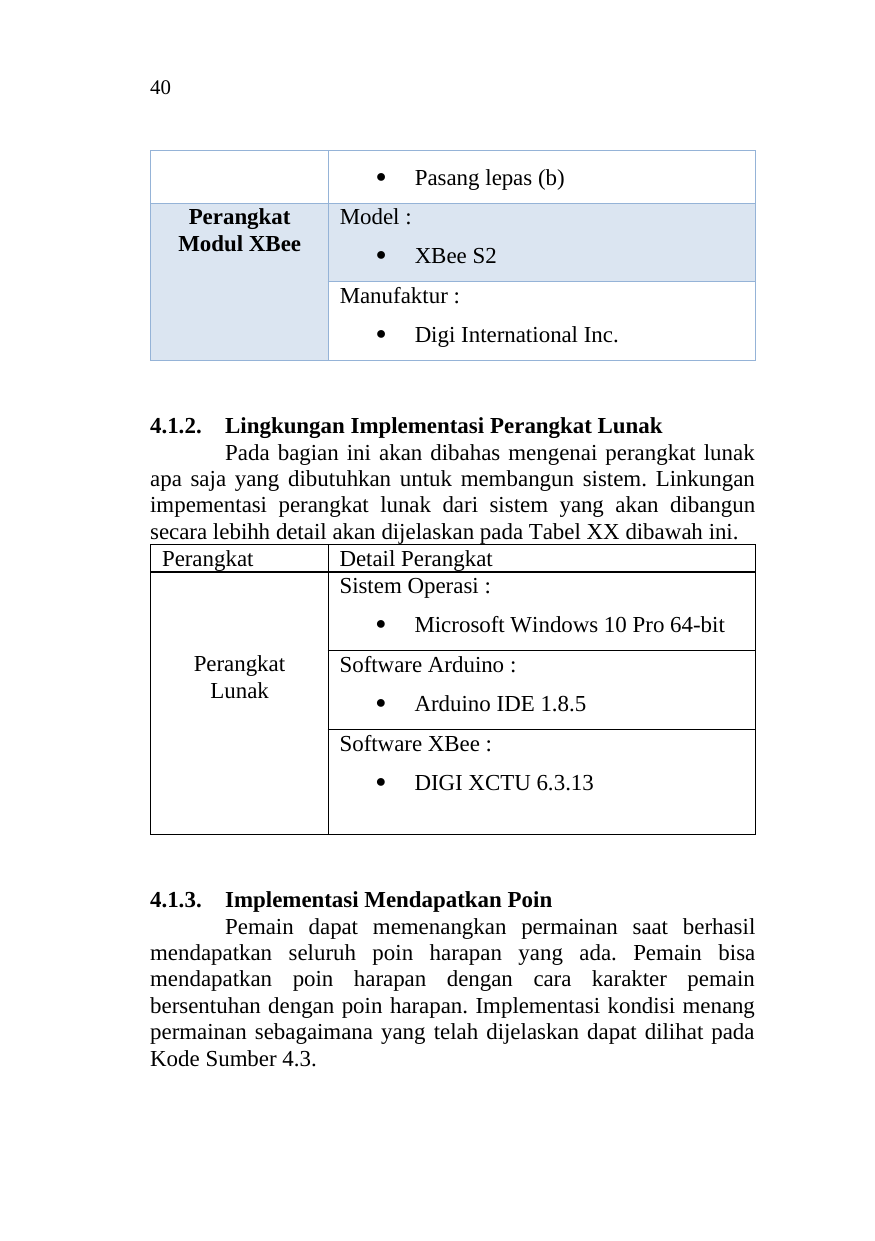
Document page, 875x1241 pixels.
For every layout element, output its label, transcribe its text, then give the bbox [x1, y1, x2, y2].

table_cell Perangkat Modul XBee [151, 204, 328, 360]
table_cell Manufaktur : Digi International Inc. [329, 282, 755, 360]
table_cell Perangkat Lunak [151, 573, 328, 834]
text Pemain dapat memenangkan permainan saat berhasil mendapatkan seluruh poin harapan yang ada. Pemain bisa mendapatkan poin harapan dengan cara karakter pemain bersentuhan dengan poin harapan. Implementasi kondisi menang permainan sebagaimana yang telah dijelaskan dapat dilihat pada Kode Sumber 4.3. [150, 913, 756, 1071]
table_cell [329, 151, 755, 202]
text Pada bagian ini akan dibahas mengenai perangkat lunak apa saja yang dibutuhkan untuk membangun sistem. Linkungan impementasi perangkat lunak dari sistem yang akan dibangun secara lebihh detail akan dijelaskan pada Tabel XX dibawah ini. [150, 439, 756, 544]
table_cell Software XBee : DIGI XCTU 6.3.13 [329, 730, 755, 834]
subtitle Lingkungan Implementasi Perangkat Lunak [150, 412, 756, 439]
table_header Detail Perangkat [329, 545, 755, 571]
table_cell Model : XBee S2 [329, 204, 755, 281]
table_header Perangkat [151, 545, 328, 571]
table_cell Software Arduino : Arduino IDE 1.8.5 [329, 651, 755, 729]
subtitle Implementasi Mendapatkan Poin [150, 886, 756, 913]
table_cell Sistem Operasi : Microsoft Windows 10 Pro 64-bit [329, 573, 755, 650]
